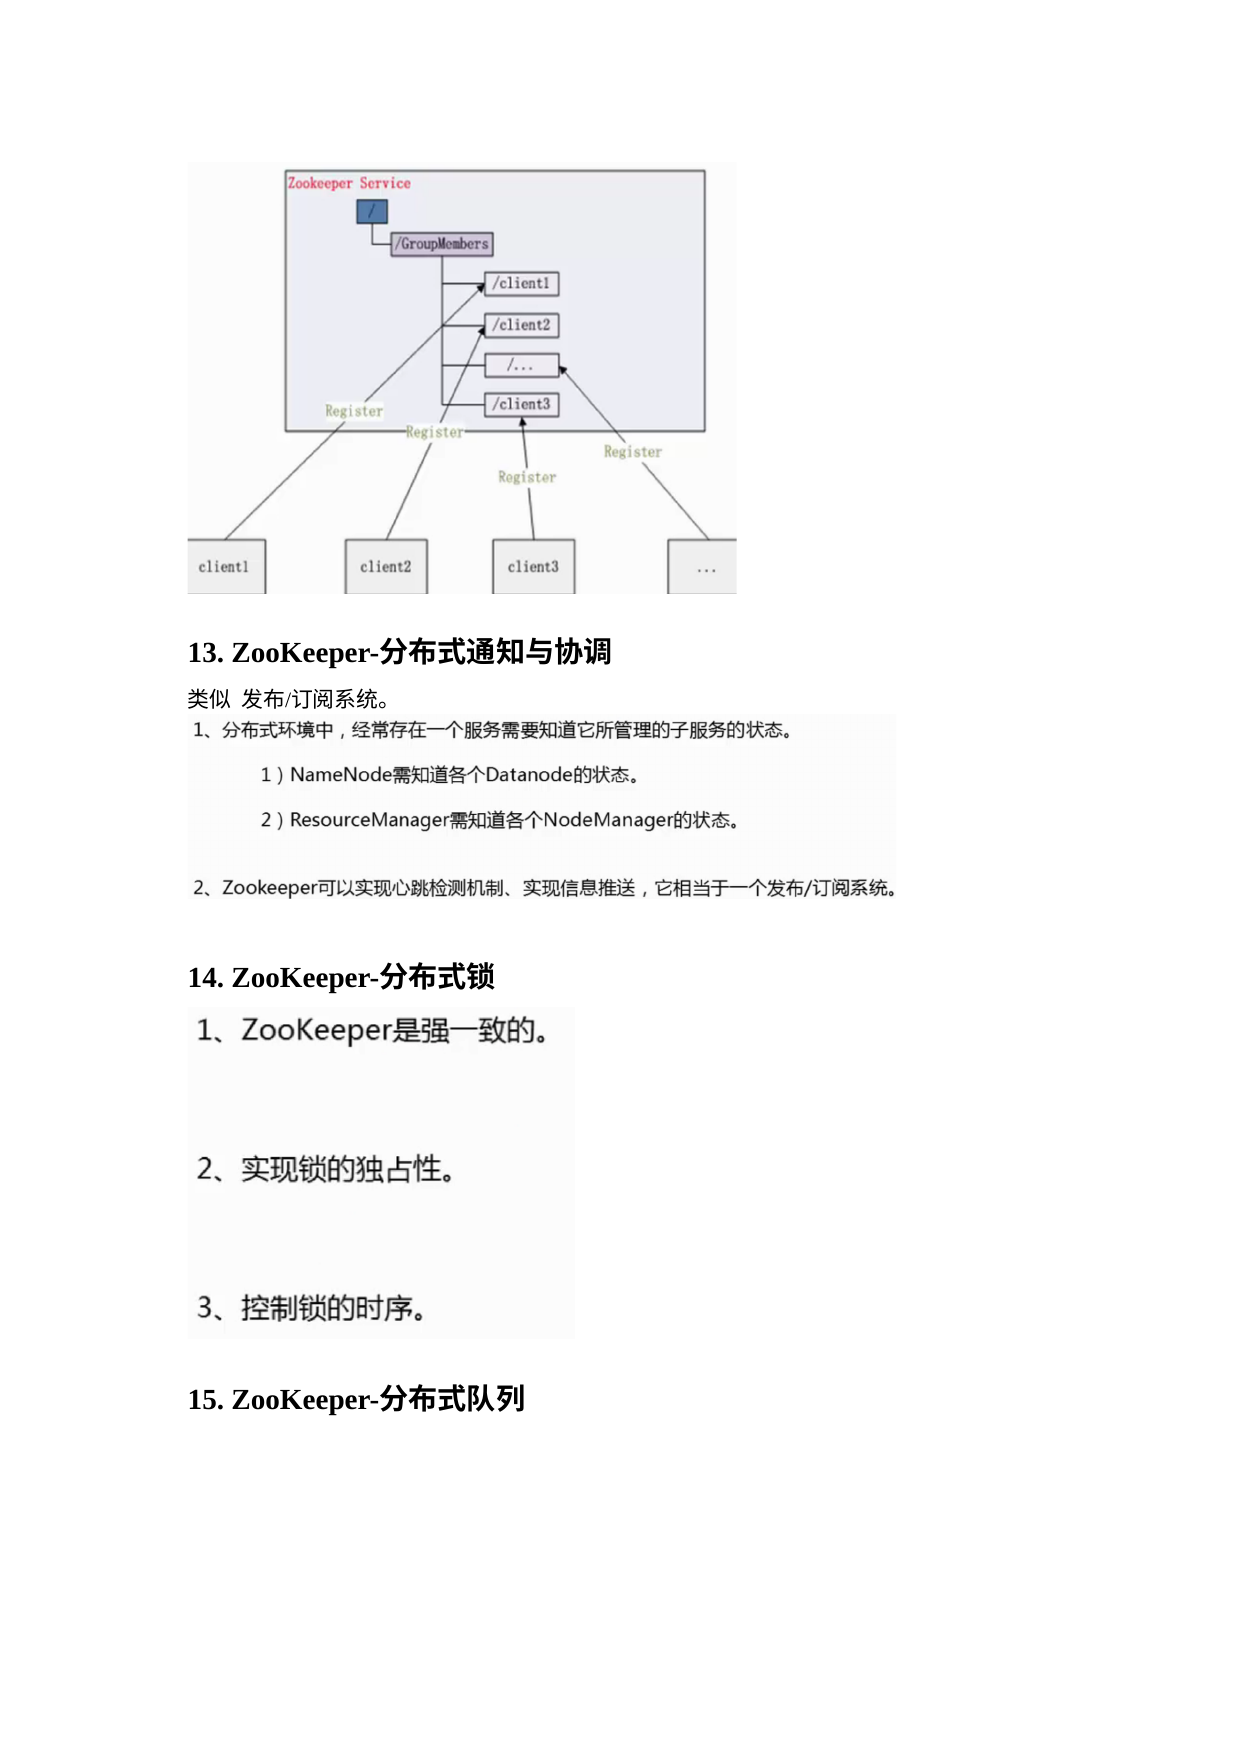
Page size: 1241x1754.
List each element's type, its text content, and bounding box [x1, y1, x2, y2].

subtitle ZooKeeper-分布式队列 [187, 1364, 1053, 1429]
picture [187, 162, 737, 594]
subtitle ZooKeeper-分布式通知与协调 [187, 617, 1053, 682]
picture [187, 714, 897, 899]
picture [187, 1007, 575, 1339]
subtitle ZooKeeper-分布式锁 [187, 942, 1053, 1007]
text 类似 发布/订阅系统。 [187, 682, 1053, 714]
